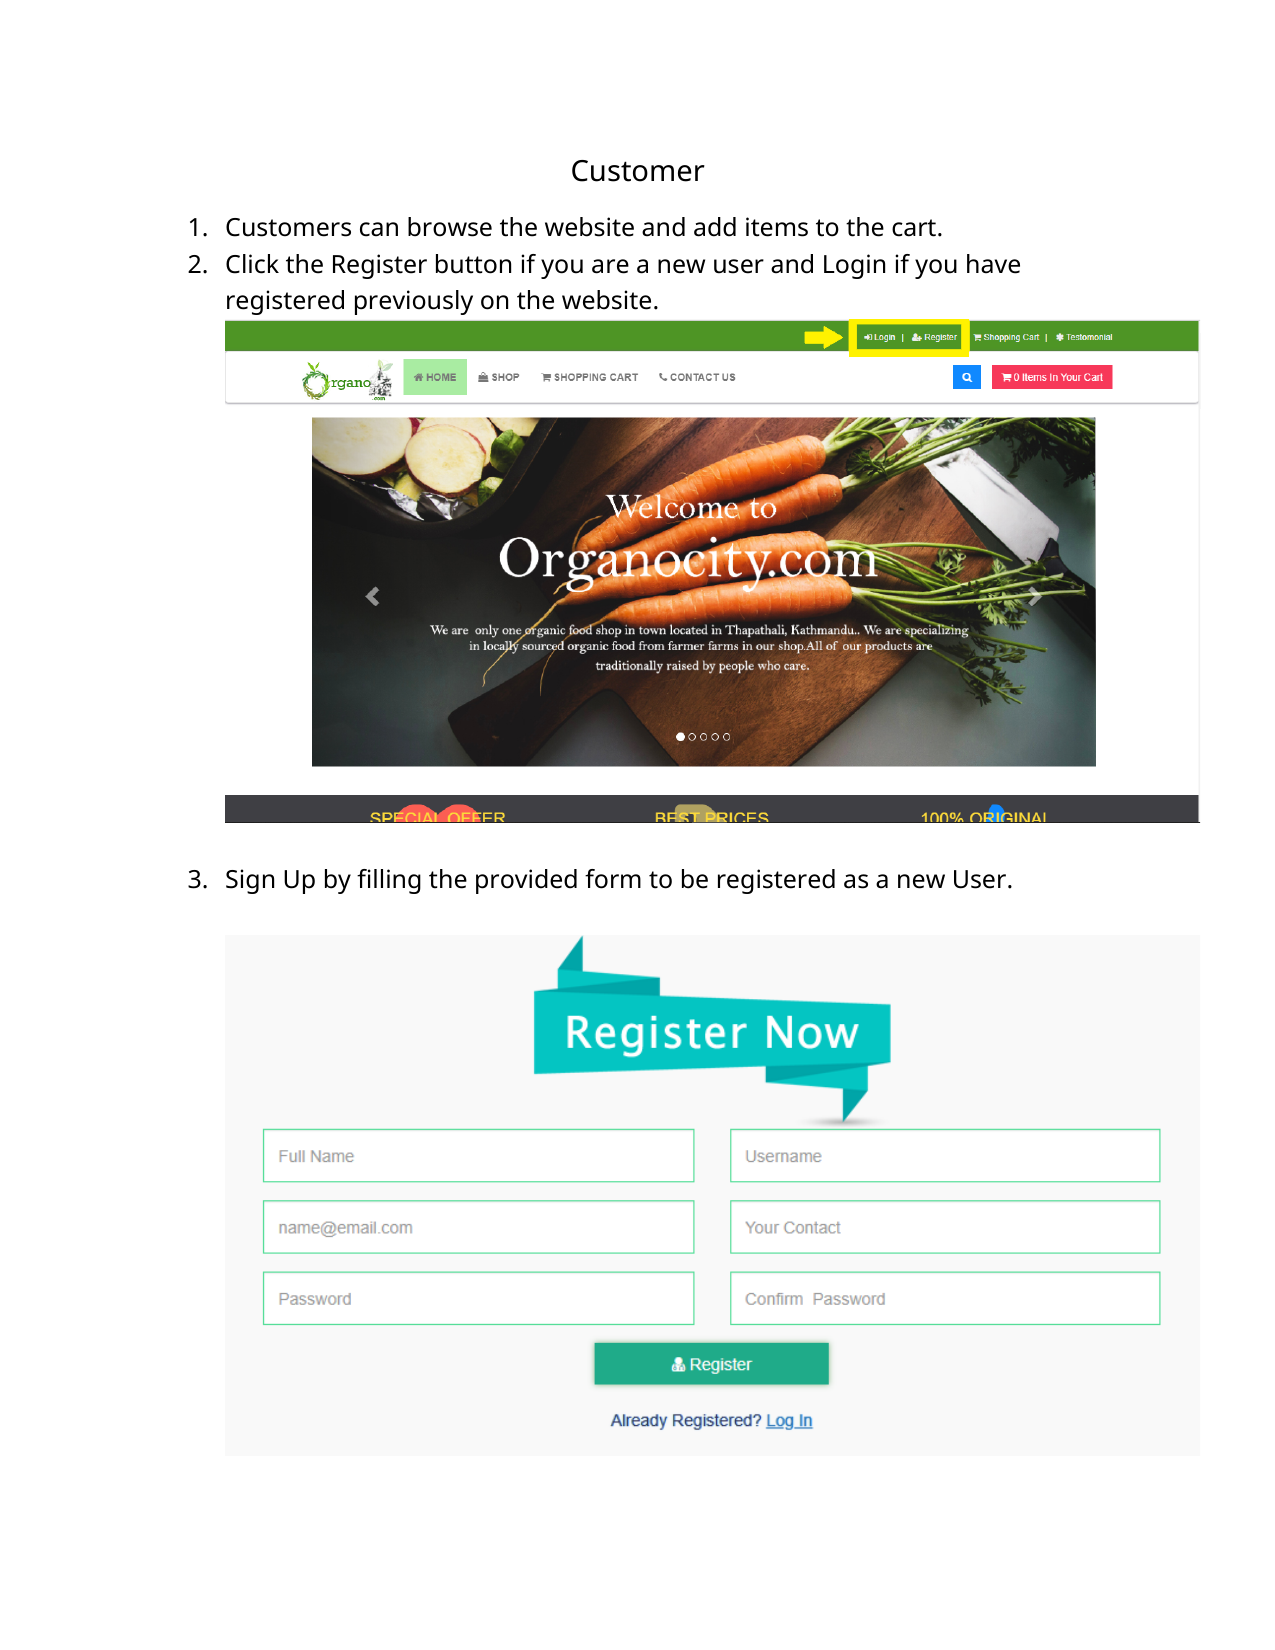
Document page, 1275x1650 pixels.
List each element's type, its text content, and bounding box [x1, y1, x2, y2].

list Sign Up by filling the provided form to be registered as a new User. [187, 862, 1125, 896]
picture [225, 935, 1200, 1456]
picture [225, 319, 1200, 823]
list Customers can browse the website and add items to the cart. [187, 209, 1125, 243]
text Customer [150, 150, 1125, 190]
list Click the Register button if you are a new user and Login if you have registered previously on the website. [187, 246, 1125, 317]
